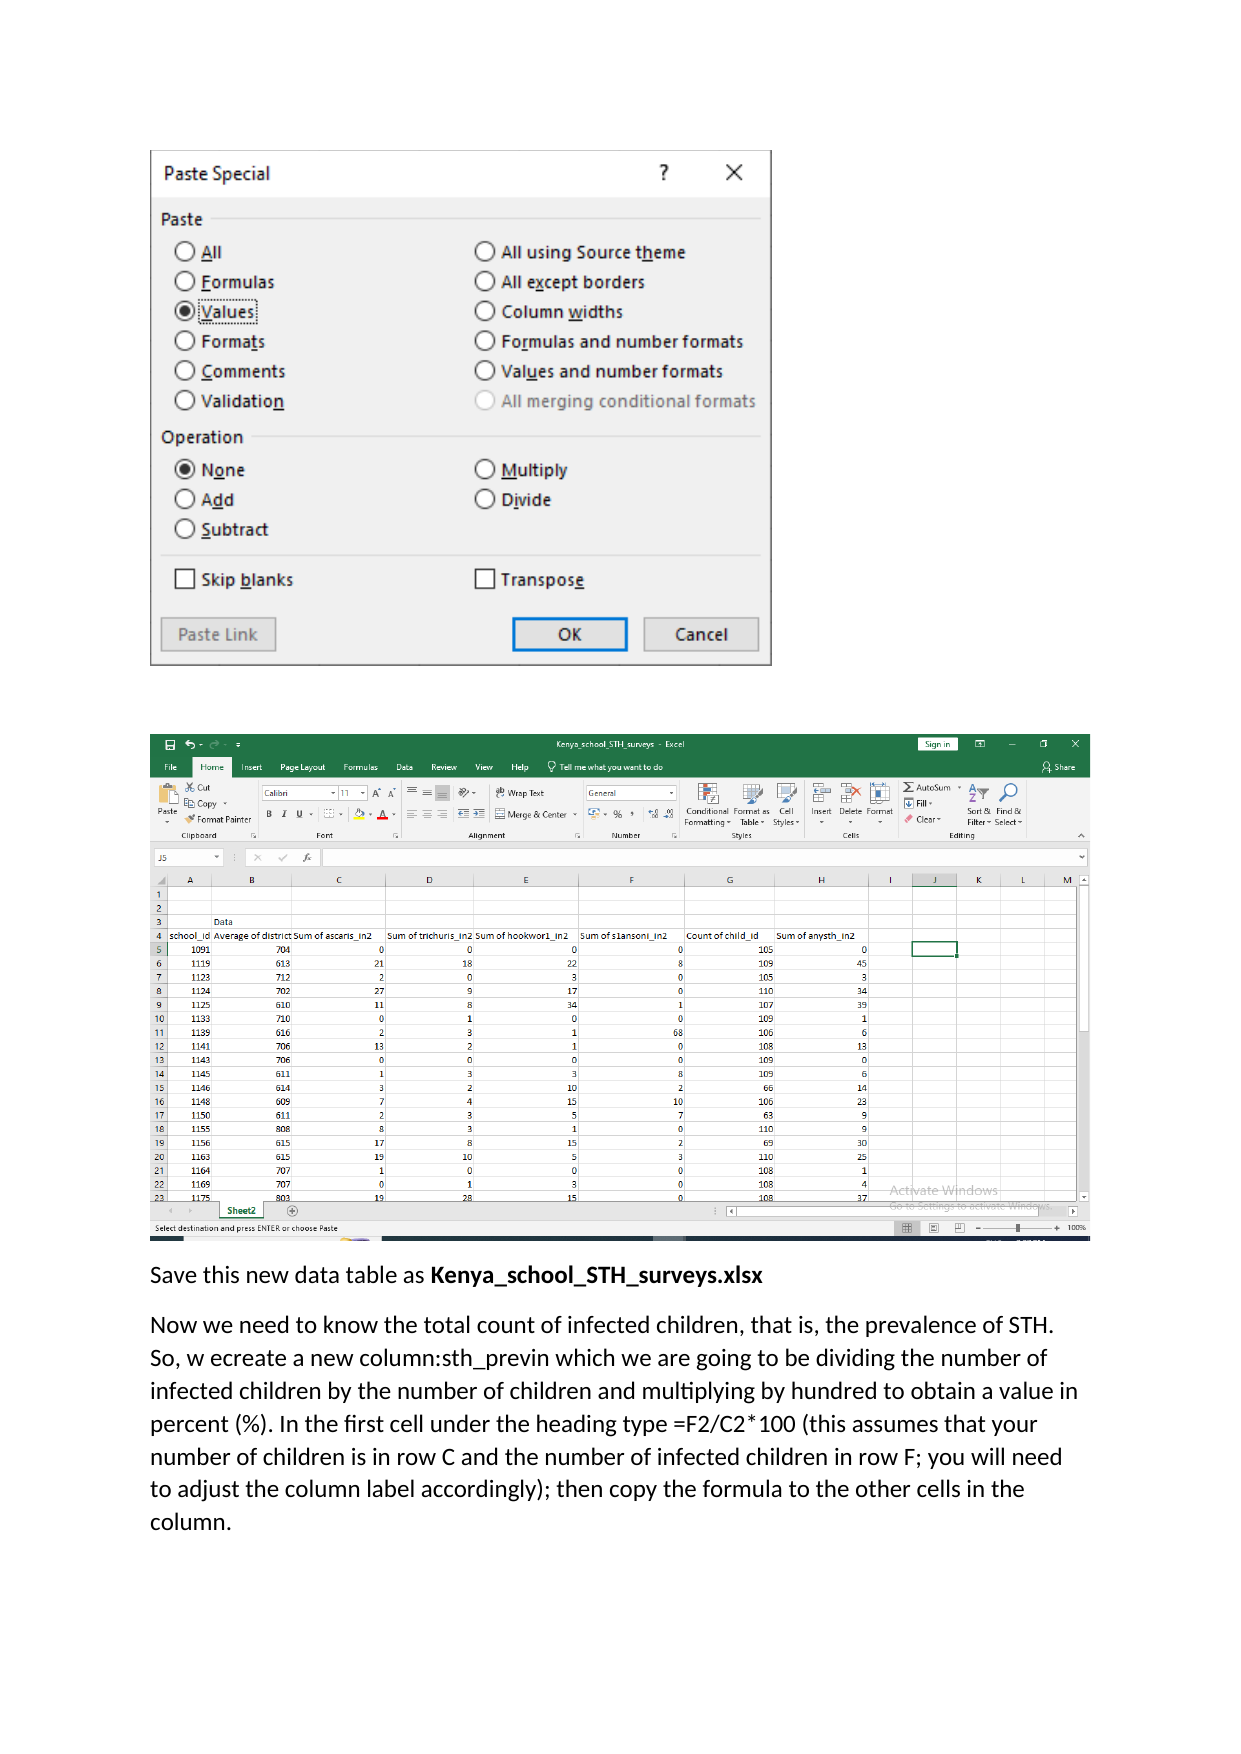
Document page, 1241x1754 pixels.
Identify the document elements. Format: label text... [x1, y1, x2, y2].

text Save this new data table as Kenya_school_STH_surveys.xlsx [150, 1259, 1090, 1290]
picture [150, 734, 1091, 1241]
text Now we need to know the total count of infected children, that is, the prevalence of STH. So, w ecreate a new column:sth_previn which we are going to be dividing the number of infected children by the number of children and multiplying by hundred to obtain a value in percent (%). In the first cell under the heading type =F2/C2*100 (this assumes that your number of children is in row C and the number of infected children in row F; you will need to adjust the column label accordingly); then copy the formula to the other cells in the column. [150, 1309, 1090, 1537]
picture [150, 150, 772, 666]
